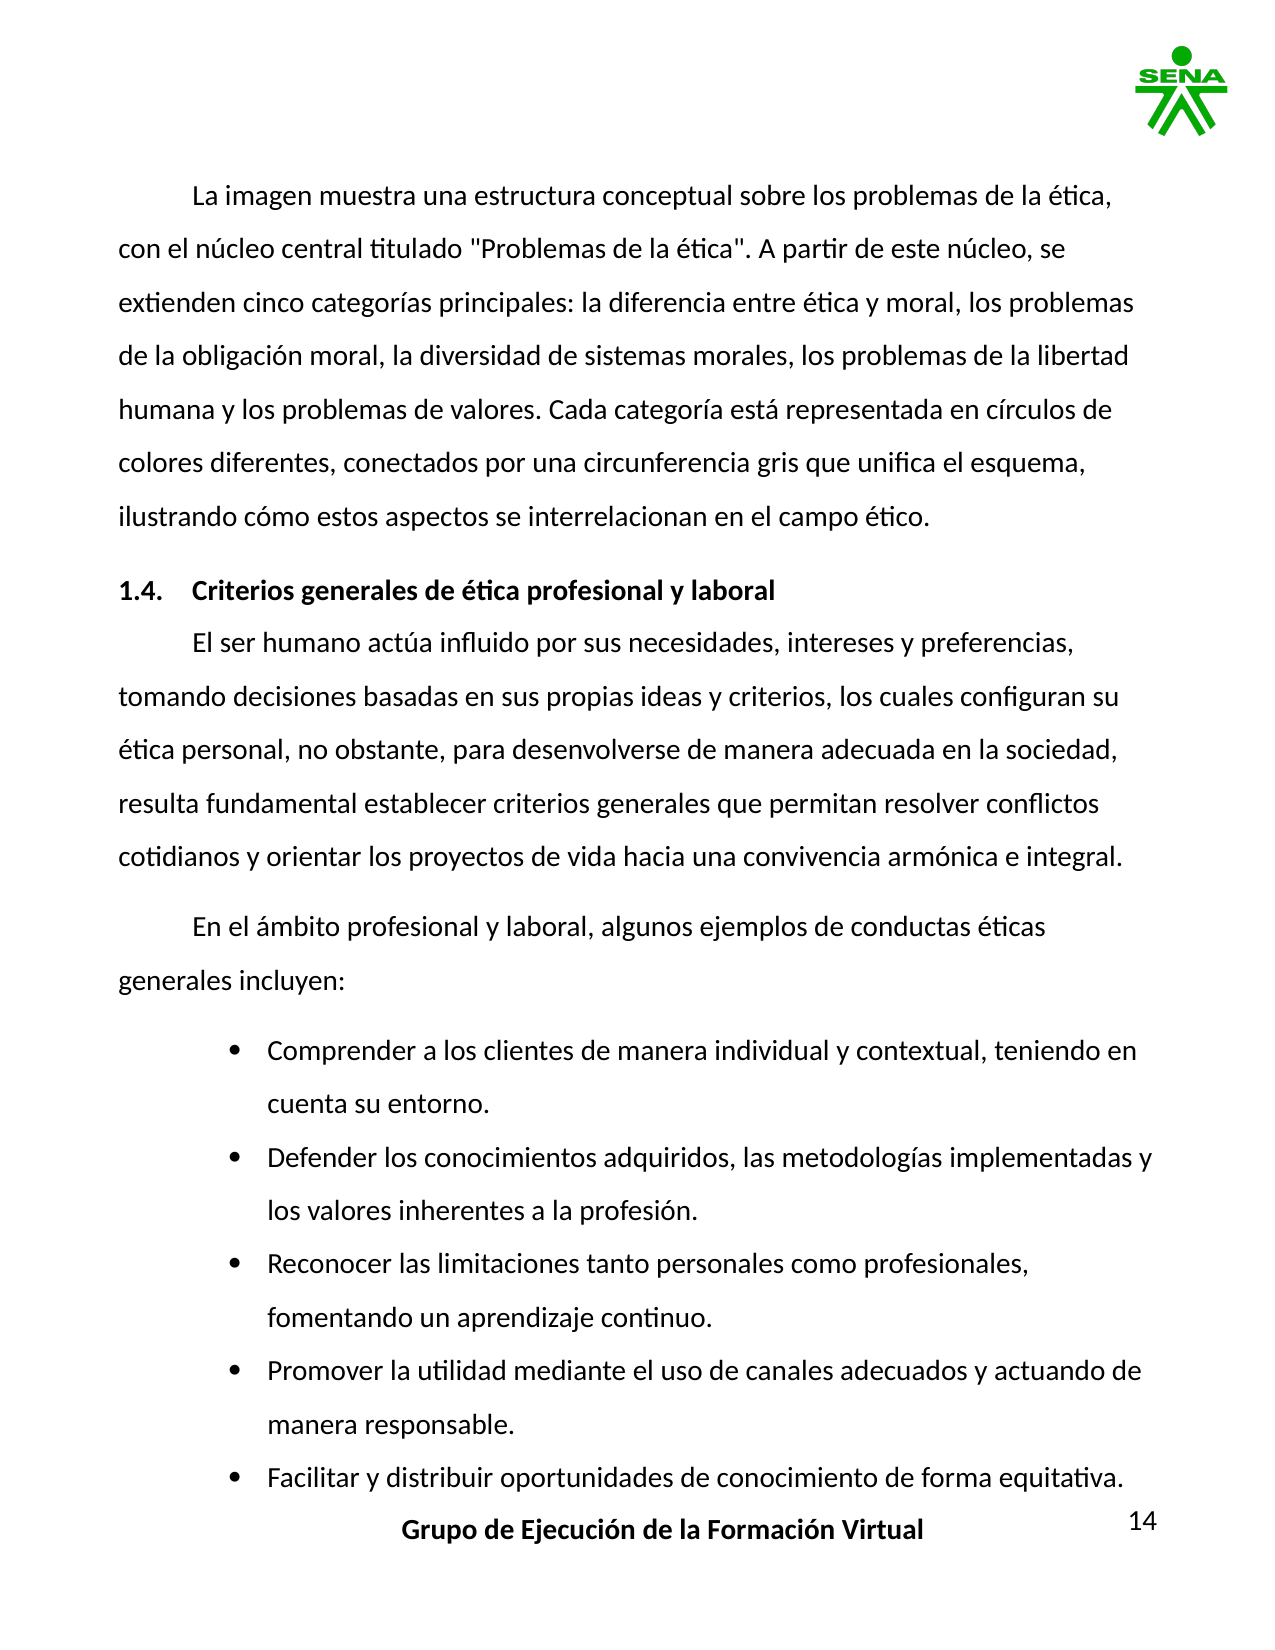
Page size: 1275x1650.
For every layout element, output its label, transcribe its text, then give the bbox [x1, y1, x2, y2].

list Defender los conocimientos adquiridos, las metodologías implementadas y los valores inherentes a la profesión. [229, 1139, 1157, 1228]
text En el ámbito profesional y laboral, algunos ejemplos de conductas éticas generales incluyen: [118, 908, 1157, 997]
list Comprender a los clientes de manera individual y contextual, teniendo en cuenta su entorno. [229, 1032, 1157, 1121]
picture [1135, 46, 1228, 136]
text El ser humano actúa influido por sus necesidades, intereses y preferencias, tomando decisiones basadas en sus propias ideas y criterios, los cuales configuran su ética personal, no obstante, para desenvolverse de manera adecuada en la sociedad, resulta fundamental establecer criterios generales que permitan resolver conflictos cotidianos y orientar los proyectos de vida hacia una convivencia armónica e integral. [118, 624, 1157, 874]
subtitle Criterios generales de ética profesional y laboral [118, 572, 1157, 608]
list Promover la utilidad mediante el uso de canales adecuados y actuando de manera responsable. [229, 1352, 1157, 1441]
list Reconocer las limitaciones tanto personales como profesionales, fomentando un aprendizaje continuo. [229, 1246, 1157, 1334]
text La imagen muestra una estructura conceptual sobre los problemas de la ética, con el núcleo central titulado "Problemas de la ética". A partir de este núcleo, se extienden cinco categorías principales: la diferencia entre ética y moral, los problemas de la obligación moral, la diversidad de sistemas morales, los problemas de la libertad humana y los problemas de valores. Cada categoría está representada en círculos de colores diferentes, conectados por una circunferencia gris que unifica el esquema, ilustrando cómo estos aspectos se interrelacionan en el campo ético. [118, 177, 1157, 533]
list Facilitar y distribuir oportunidades de conocimiento de forma equitativa. [229, 1459, 1157, 1495]
